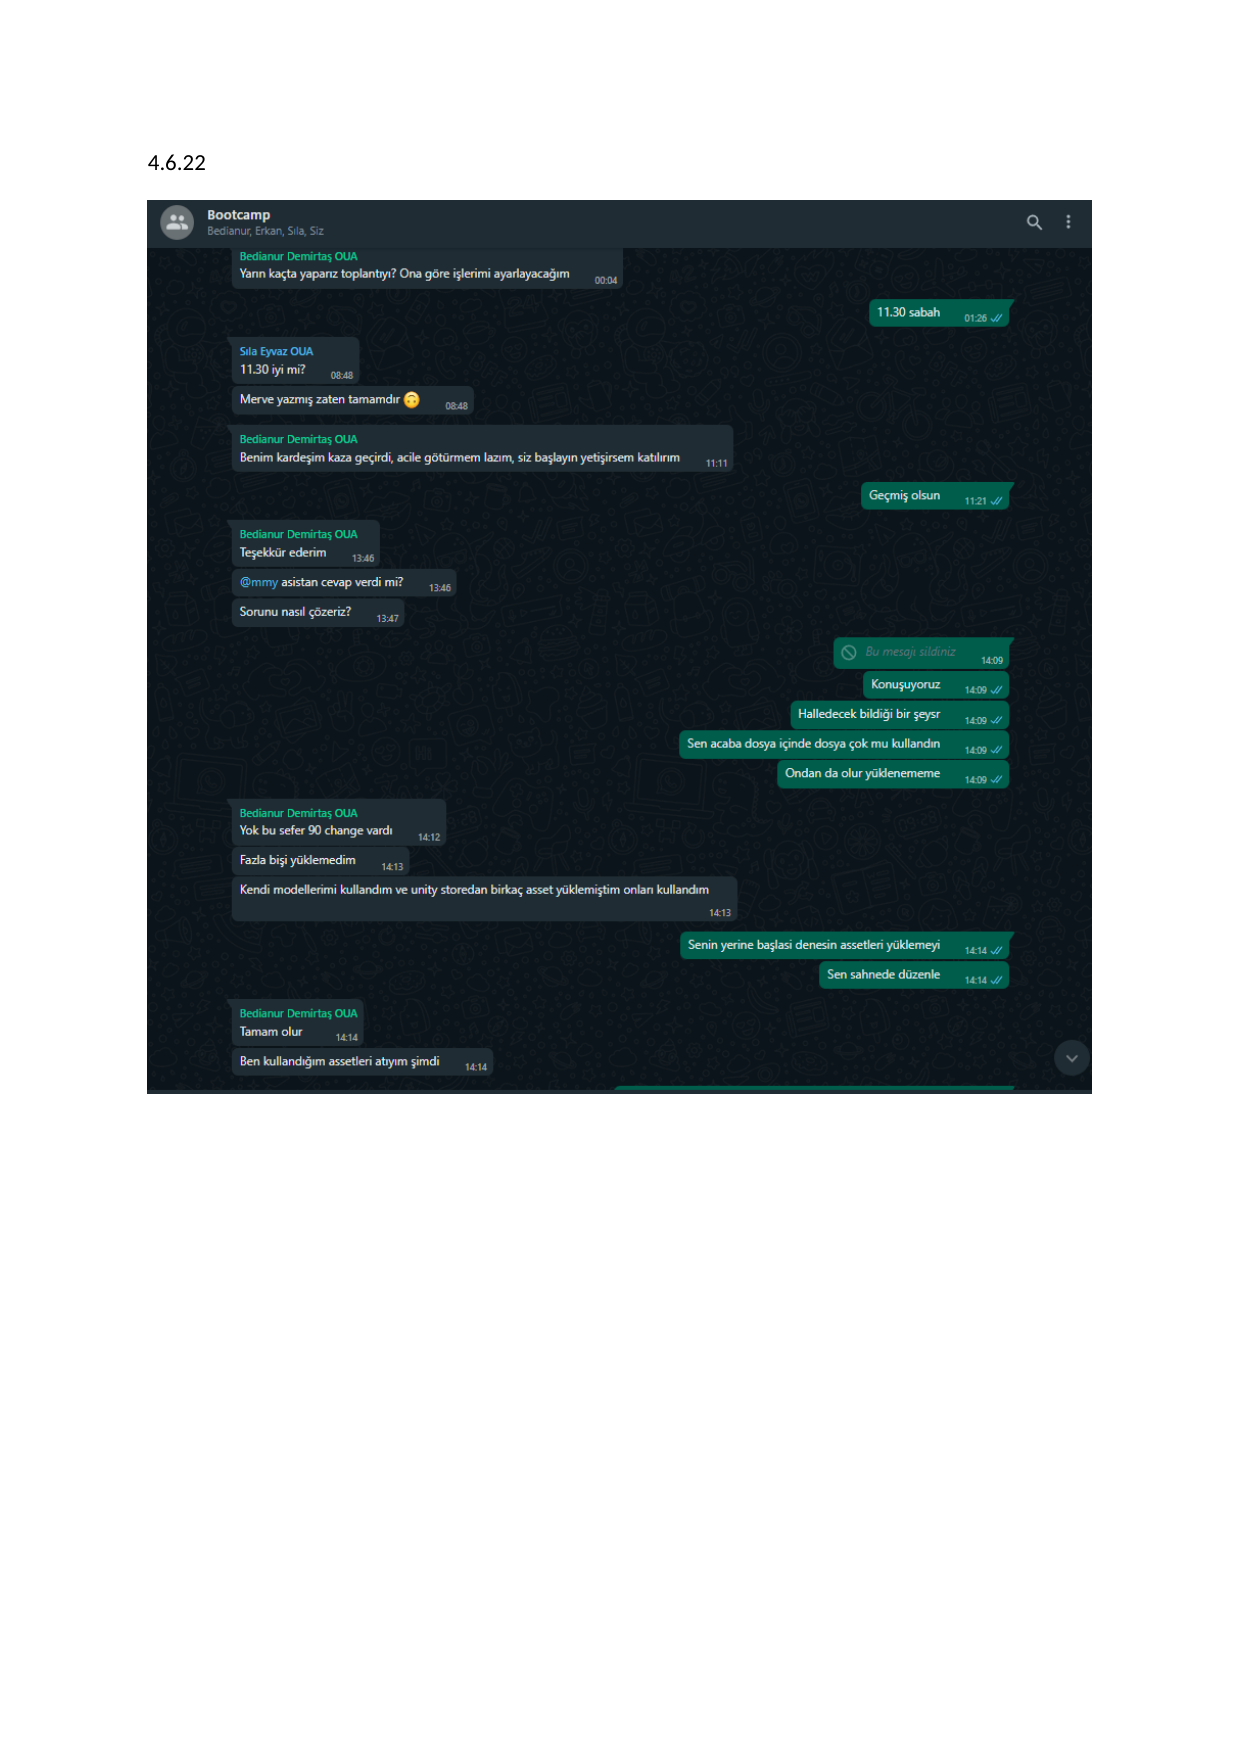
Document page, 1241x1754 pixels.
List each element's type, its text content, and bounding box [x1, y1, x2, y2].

picture [147, 200, 1092, 1094]
text 4.6.22 [148, 148, 1093, 176]
